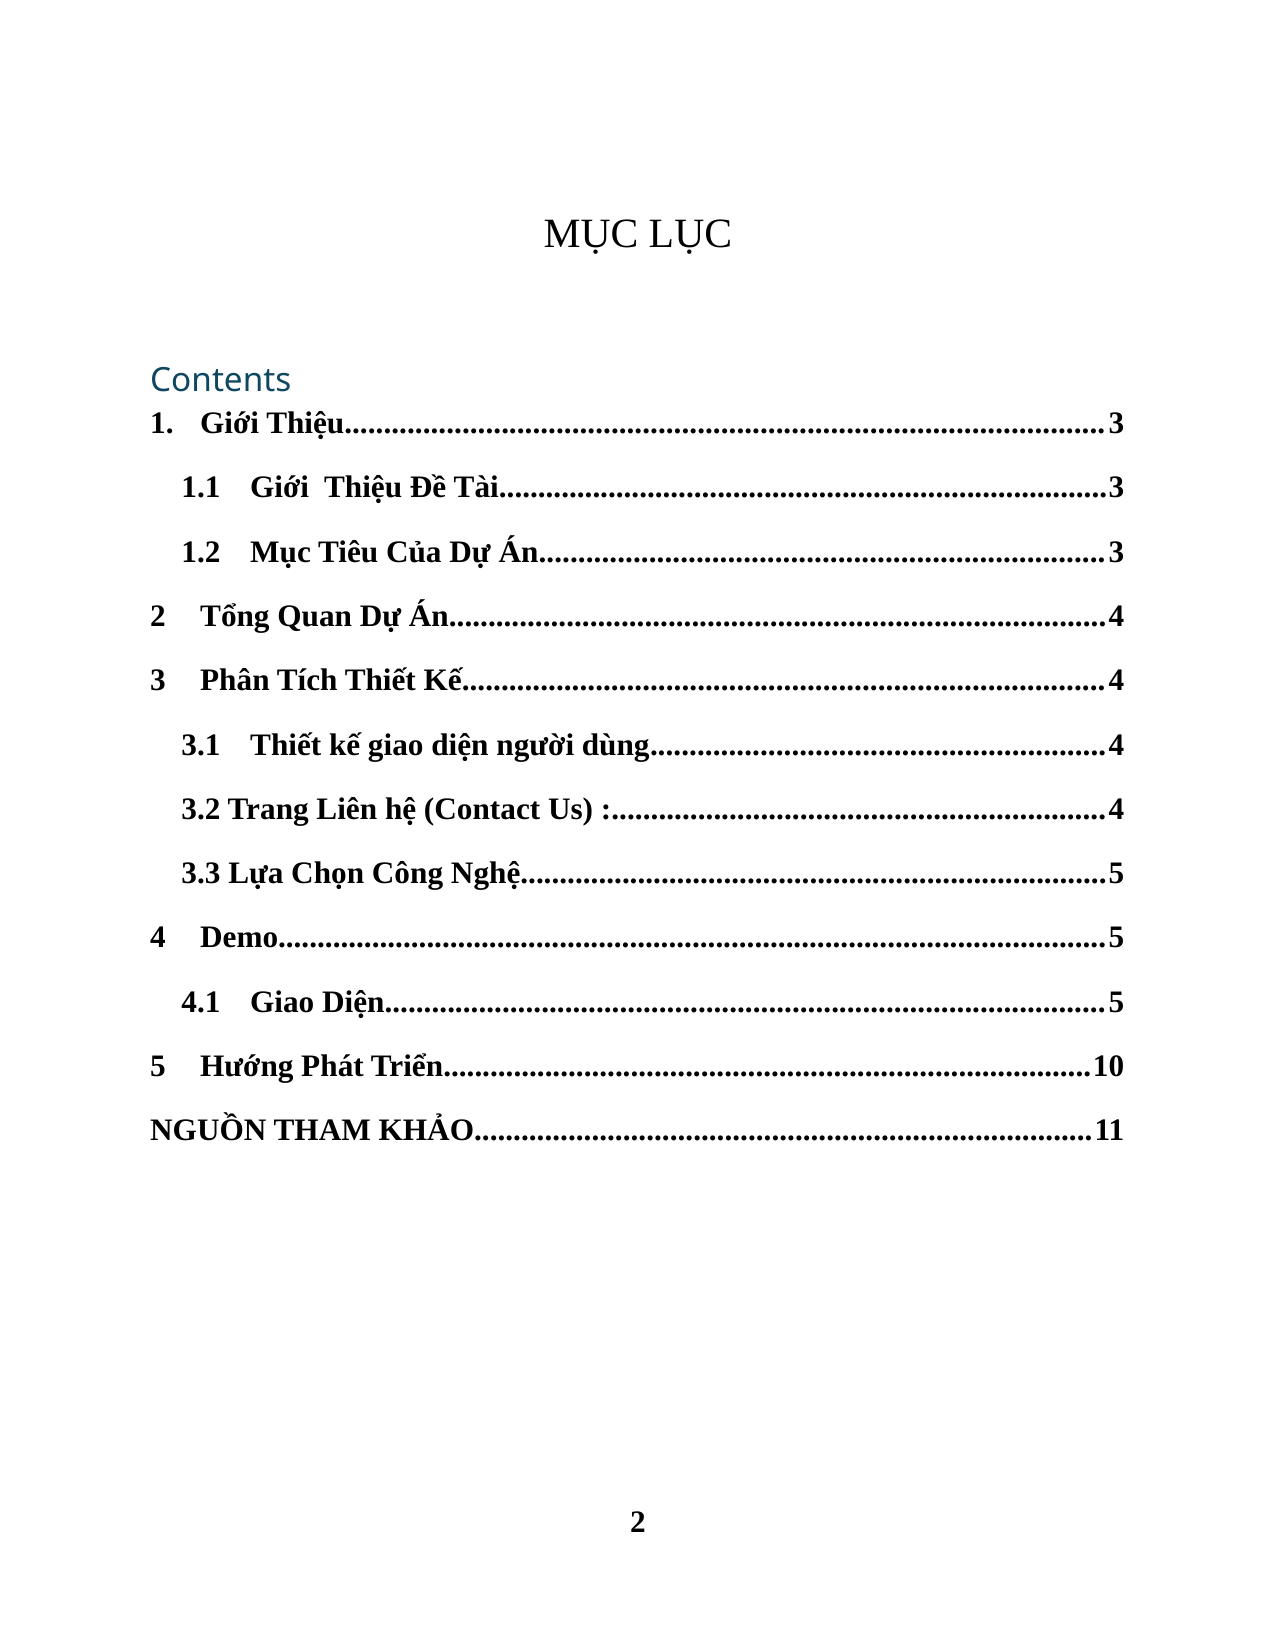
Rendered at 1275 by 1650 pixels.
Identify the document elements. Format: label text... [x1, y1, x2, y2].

text MỤC LỤC [150, 208, 1125, 256]
